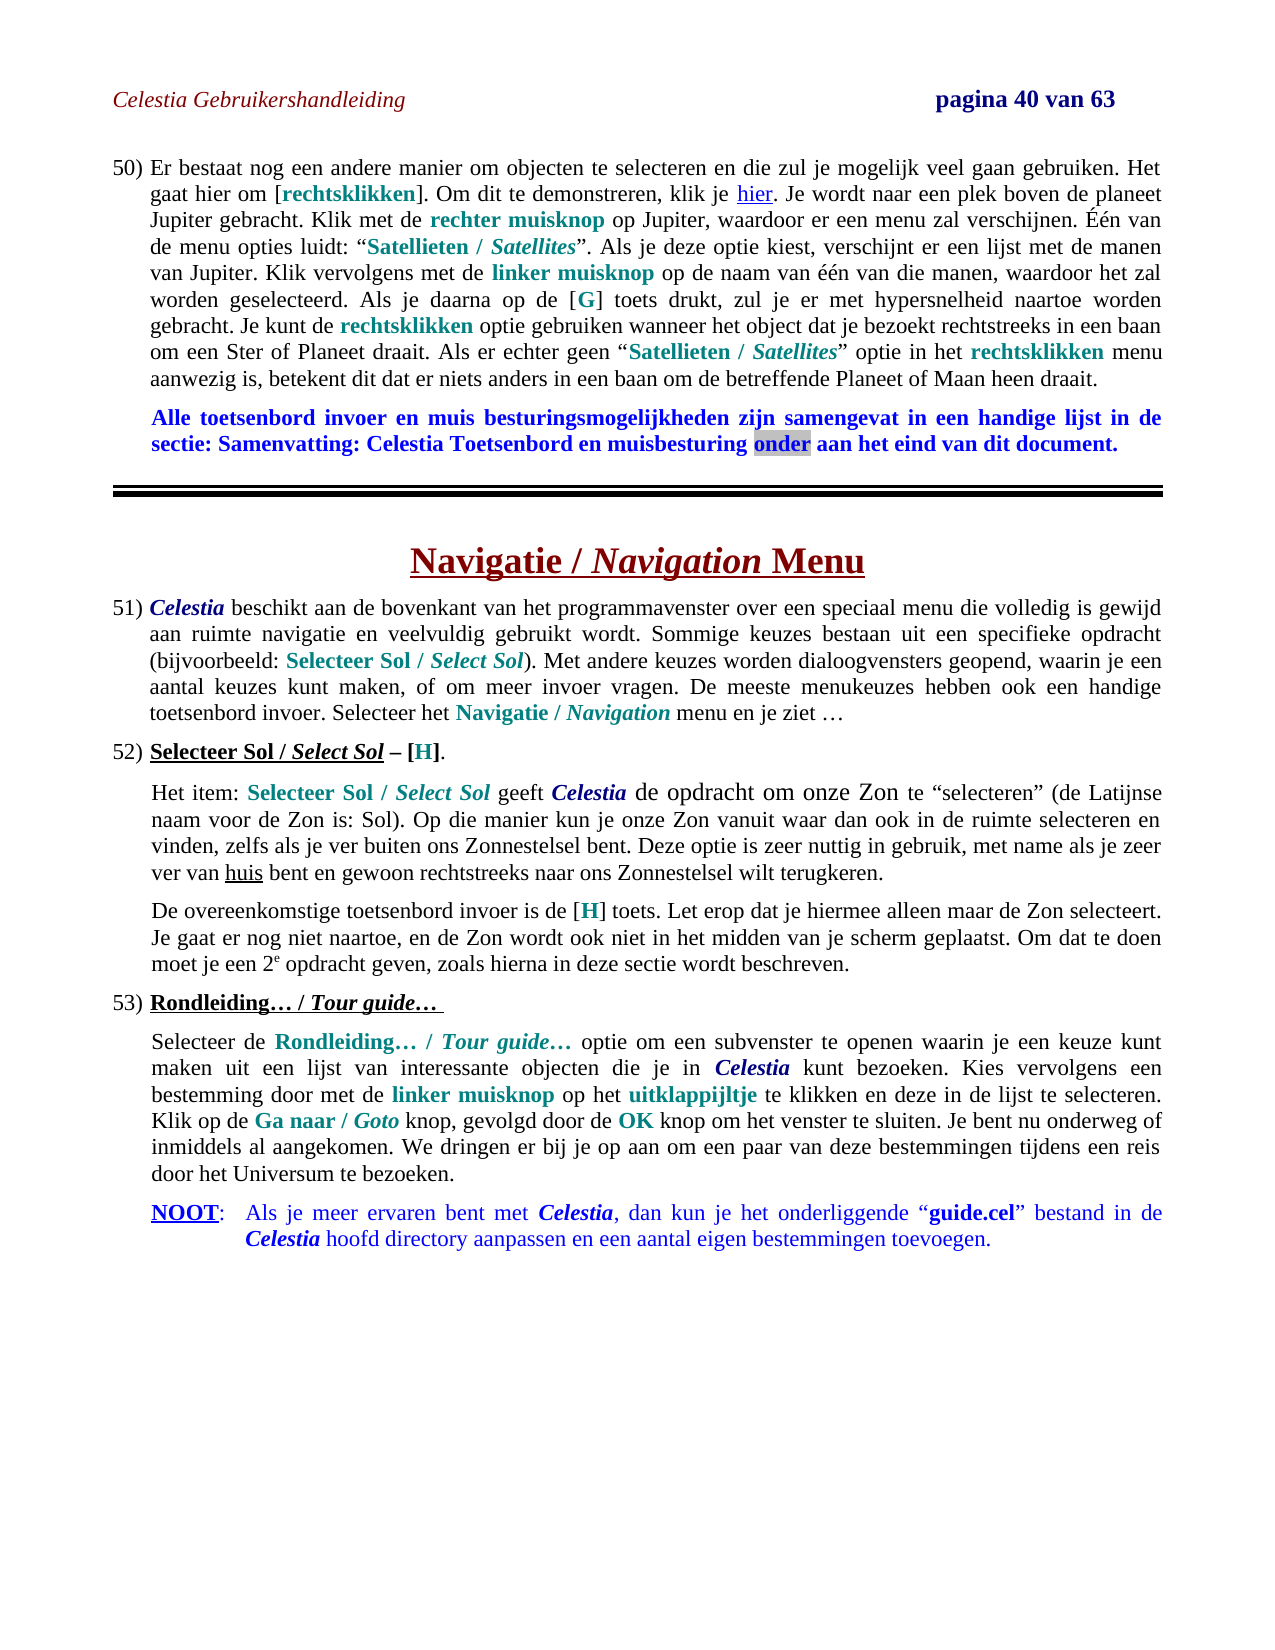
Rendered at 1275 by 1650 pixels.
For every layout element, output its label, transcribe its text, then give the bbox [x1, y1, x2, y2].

list Rondleiding… / Tour guide… [112, 989, 1163, 1015]
list Celestia beschikt aan de bovenkant van het programmavenster over een speciaal menu die volledig is gewijd aan ruimte navigatie en veelvuldig gebruikt wordt. Sommige keuzes bestaan uit een specifieke opdracht (bijvoorbeeld: Selecteer Sol / Select Sol). Met andere keuzes worden dialoogvensters geopend, waarin je een aantal keuzes kunt maken, of om meer invoer vragen. De meeste menukeuzes hebben ook een handige toetsenbord invoer. Selecteer het Navigatie / Navigation menu en je ziet … [112, 594, 1163, 726]
list Er bestaat nog een andere manier om objecten te selecteren en die zul je mogelijk veel gaan gebruiken. Het gaat hier om [rechtsklikken]. Om dit te demonstreren, klik je hier. Je wordt naar een plek boven de planeet Jupiter gebracht. Klik met de rechter muisknop op Jupiter, waardoor er een menu zal verschijnen. Één van de menu opties luidt: “Satellieten / Satellites”. Als je deze optie kiest, verschijnt er een lijst met de manen van Jupiter. Klik vervolgens met de linker muisknop op de naam van één van die manen, waardoor het zal worden geselecteerd. Als je daarna op de [G] toets drukt, zul je er met hypersnelheid naartoe worden gebracht. Je kunt de rechtsklikken optie gebruiken wanneer het object dat je bezoekt rechtstreeks in een baan om een Ster of Planeet draait. Als er echter geen “Satellieten / Satellites” optie in het rechtsklikken menu aanwezig is, betekent dit dat er niets anders in een baan om de betreffende Planeet of Maan heen draait. [112, 154, 1163, 391]
text Selecteer de Rondleiding… / Tour guide… optie om een subvenster te openen waarin je een keuze kunt maken uit een lijst van interessante objecten die je in Celestia kunt bezoeken. Kies vervolgens een bestemming door met de linker muisknop op het uitklappijltje te klikken en deze in de lijst te selecteren. Klik op de Ga naar / Goto knop, gevolgd door de OK knop om het venster te sluiten. Je bent nu onderweg of inmiddels al aangekomen. We dringen er bij je op aan om een paar van deze bestemmingen tijdens een reis door het Universum te bezoeken. [151, 1028, 1163, 1186]
subtitle Navigatie / Navigation Menu [112, 538, 1163, 582]
list Selecteer Sol / Select Sol – [H]. [112, 738, 1163, 765]
text NOOT: Als je meer ervaren bent met Celestia, dan kun je het onderliggende “guide.cel” bestand in de Celestia hoofd directory aanpassen en een aantal eigen bestemmingen toevoegen. [151, 1198, 1163, 1251]
text De overeenkomstige toetsenbord invoer is de [H] toets. Let erop dat je hiermee alleen maar de Zon selecteert. Je gaat er nog niet naartoe, en de Zon wordt ook niet in het midden van je scherm geplaatst. Om dat te doen moet je een 2e opdracht geven, zoals hierna in deze sectie wordt beschreven. [151, 897, 1163, 977]
text Het item: Selecteer Sol / Select Sol geeft Celestia de opdracht om onze Zon te “selecteren” (de Latijnse naam voor de Zon is: Sol). Op die manier kun je onze Zon vanuit waar dan ook in de ruimte selecteren en vinden, zelfs als je ver buiten ons Zonnestelsel bent. Deze optie is zeer nuttig in gebruik, met name als je zeer ver van huis bent en gewoon rechtstreeks naar ons Zonnestelsel wilt terugkeren. [151, 777, 1163, 885]
text Alle toetsenbord invoer en muis besturingsmogelijkheden zijn samengevat in een handige lijst in de sectie: Samenvatting: Celestia Toetsenbord en muisbesturing op pagina 59 aan het eind van dit document. [151, 403, 1163, 456]
